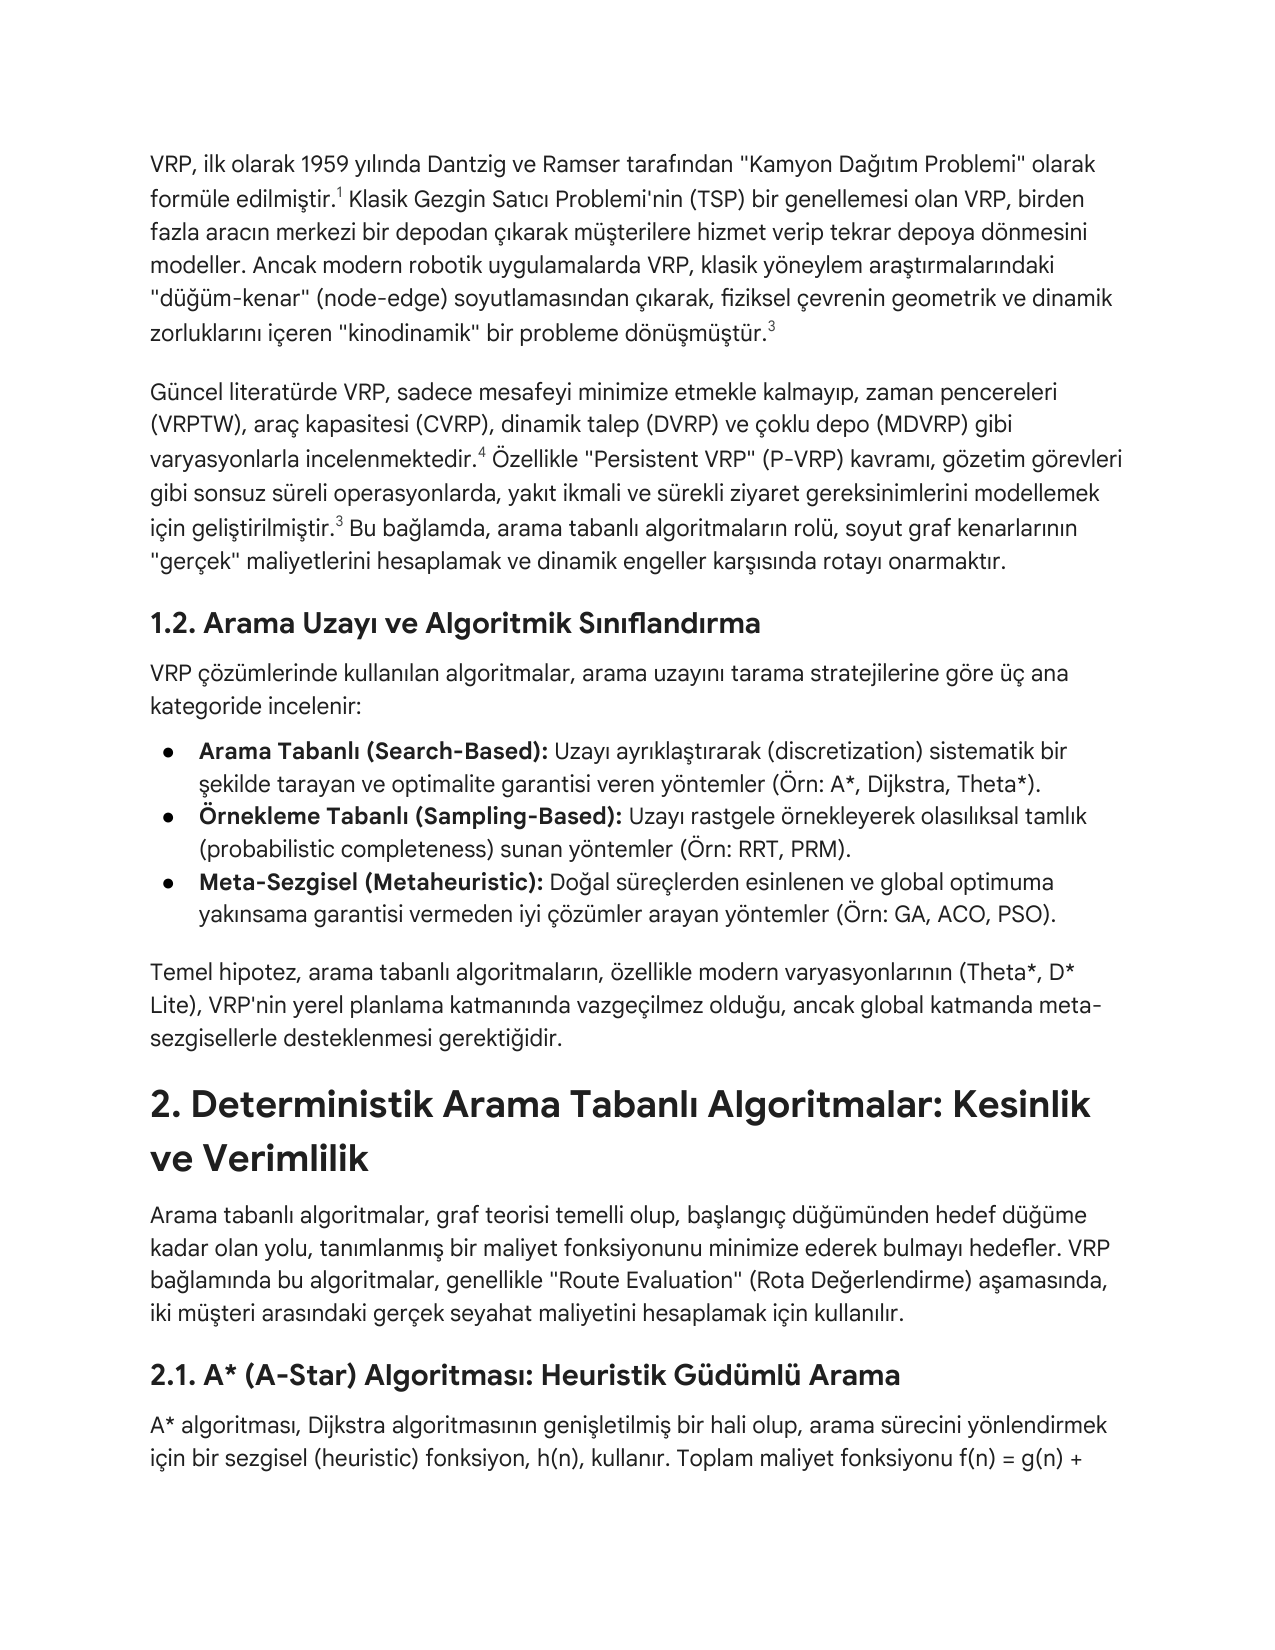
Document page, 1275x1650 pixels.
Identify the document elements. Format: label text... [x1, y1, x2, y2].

text Arama tabanlı algoritmalar, graf teorisi temelli olup, başlangıç düğümünden hedef düğüme kadar olan yolu, tanımlanmış bir maliyet fonksiyonunu minimize ederek bulmayı hedefler. VRP bağlamında bu algoritmalar, genellikle "Route Evaluation" (Rota Değerlendirme) aşamasında, iki müşteri arasındaki gerçek seyahat maliyetini hesaplamak için kullanılır. [150, 1201, 1125, 1328]
subtitle 2.1. A* (A-Star) Algoritması: Heuristik Güdümlü Arama [150, 1357, 1125, 1393]
list Örnekleme Tabanlı (Sampling-Based): Uzayı rastgele örnekleyerek olasılıksal tamlık (probabilistic completeness) sunan yöntemler (Örn: RRT, PRM). [161, 802, 1125, 864]
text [150, 1411, 1125, 1472]
list Arama Tabanlı (Search-Based): Uzayı ayrıklaştırarak (discretization) sistematik bir şekilde tarayan ve optimalite garantisi veren yöntemler (Örn: A*, Dijkstra, Theta*). [161, 737, 1125, 798]
text Temel hipotez, arama tabanlı algoritmaların, özellikle modern varyasyonlarının (Theta*, D* Lite), VRP'nin yerel planlama katmanında vazgeçilmez olduğu, ancak global katmanda meta-sezgisellerle desteklenmesi gerektiğidir. [150, 958, 1125, 1052]
subtitle 1.2. Arama Uzayı ve Algoritmik Sınıflandırma [150, 605, 1125, 642]
text VRP, ilk olarak 1959 yılında Dantzig ve Ramser tarafından "Kamyon Dağıtım Problemi" olarak formüle edilmiştir.1 Klasik Gezgin Satıcı Problemi'nin (TSP) bir genellemesi olan VRP, birden fazla aracın merkezi bir depodan çıkarak müşterilere hizmet verip tekrar depoya dönmesini modeller. Ancak modern robotik uygulamalarda VRP, klasik yöneylem araştırmalarındaki "düğüm-kenar" (node-edge) soyutlamasından çıkarak, fiziksel çevrenin geometrik ve dinamik zorluklarını içeren "kinodinamik" bir probleme dönüşmüştür.3 [150, 150, 1125, 348]
subtitle 2. Deterministik Arama Tabanlı Algoritmalar: Kesinlik ve Verimlilik [150, 1081, 1125, 1182]
text VRP çözümlerinde kullanılan algoritmalar, arama uzayını tarama stratejilerine göre üç ana kategoride incelenir: [150, 659, 1125, 721]
list Meta-Sezgisel (Metaheuristic): Doğal süreçlerden esinlenen ve global optimuma yakınsama garantisi vermeden iyi çözümler arayan yöntemler (Örn: GA, ACO, PSO). [161, 868, 1125, 929]
text Güncel literatürde VRP, sadece mesafeyi minimize etmekle kalmayıp, zaman pencereleri (VRPTW), araç kapasitesi (CVRP), dinamik talep (DVRP) ve çoklu depo (MDVRP) gibi varyasyonlarla incelenmektedir.4 Özellikle "Persistent VRP" (P-VRP) kavramı, gözetim görevleri gibi sonsuz süreli operasyonlarda, yakıt ikmali ve sürekli ziyaret gereksinimlerini modellemek için geliştirilmiştir.3 Bu bağlamda, arama tabanlı algoritmaların rolü, soyut graf kenarlarının "gerçek" maliyetlerini hesaplamak ve dinamik engeller karşısında rotayı onarmaktır. [150, 378, 1125, 576]
